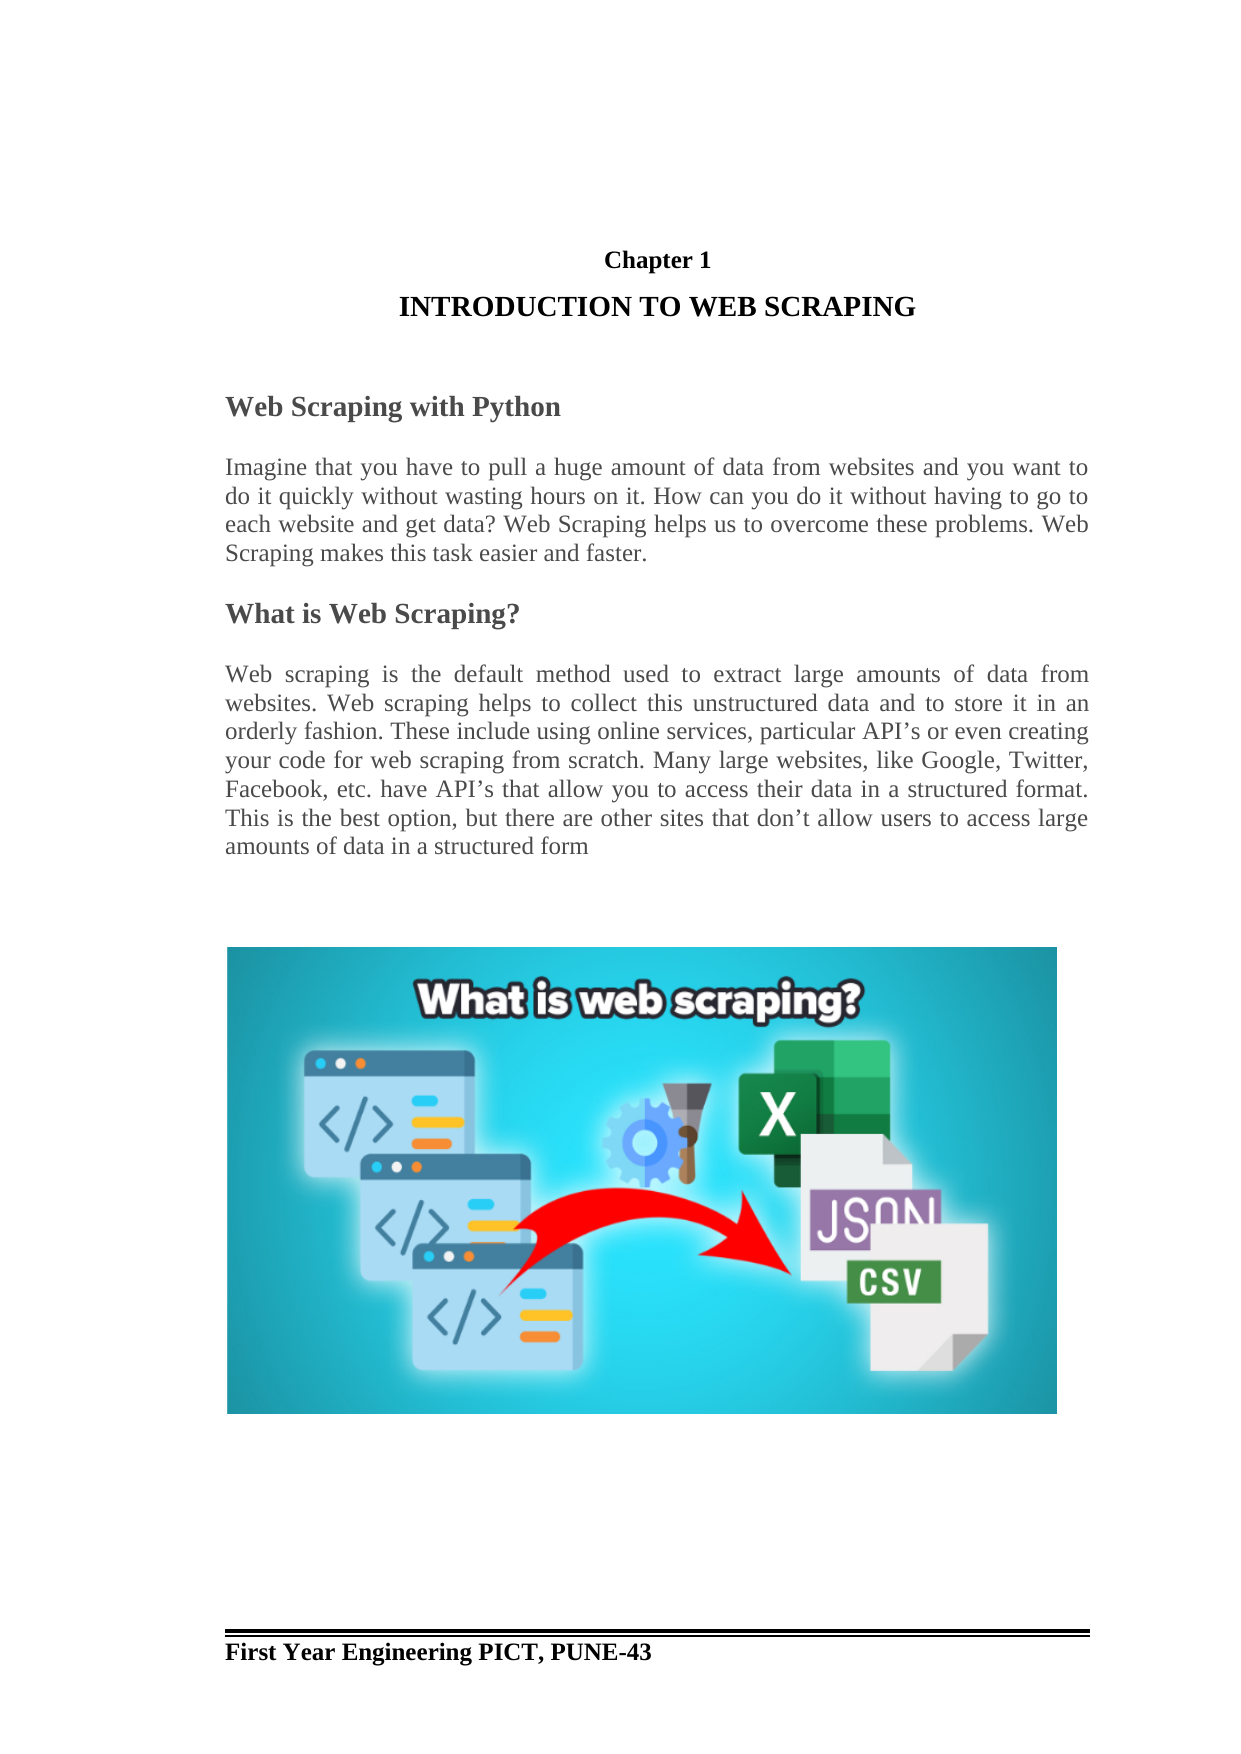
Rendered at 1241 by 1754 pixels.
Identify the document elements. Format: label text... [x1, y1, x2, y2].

text INTRODUCTION TO WEB SCRAPING [225, 289, 1090, 322]
text Chapter 1 [225, 246, 1090, 274]
picture [225, 947, 1057, 1414]
subtitle Imagine that you have to pull a huge amount of data from websites and you want to do it quickly without wasting hours on it. How can you do it without having to go to each website and get data? Web Scraping helps us to overcome these problems. Web Scraping makes this task easier and faster. [225, 452, 1090, 567]
text Web Scraping with Python [225, 389, 1090, 423]
text Web scraping is the default method used to extract large amounts of data from websites. Web scraping helps to collect this unstructured data and to store it in an orderly fashion. These include using online services, particular API’s or even creating your code for web scraping from scratch. Many large websites, like Google, Twitter, Facebook, etc. have API’s that allow you to access their data in a structured format. This is the best option, but there are other sites that don’t allow users to access large amounts of data in a structured form [225, 659, 1090, 860]
subtitle What is Web Scraping? [225, 596, 1090, 630]
